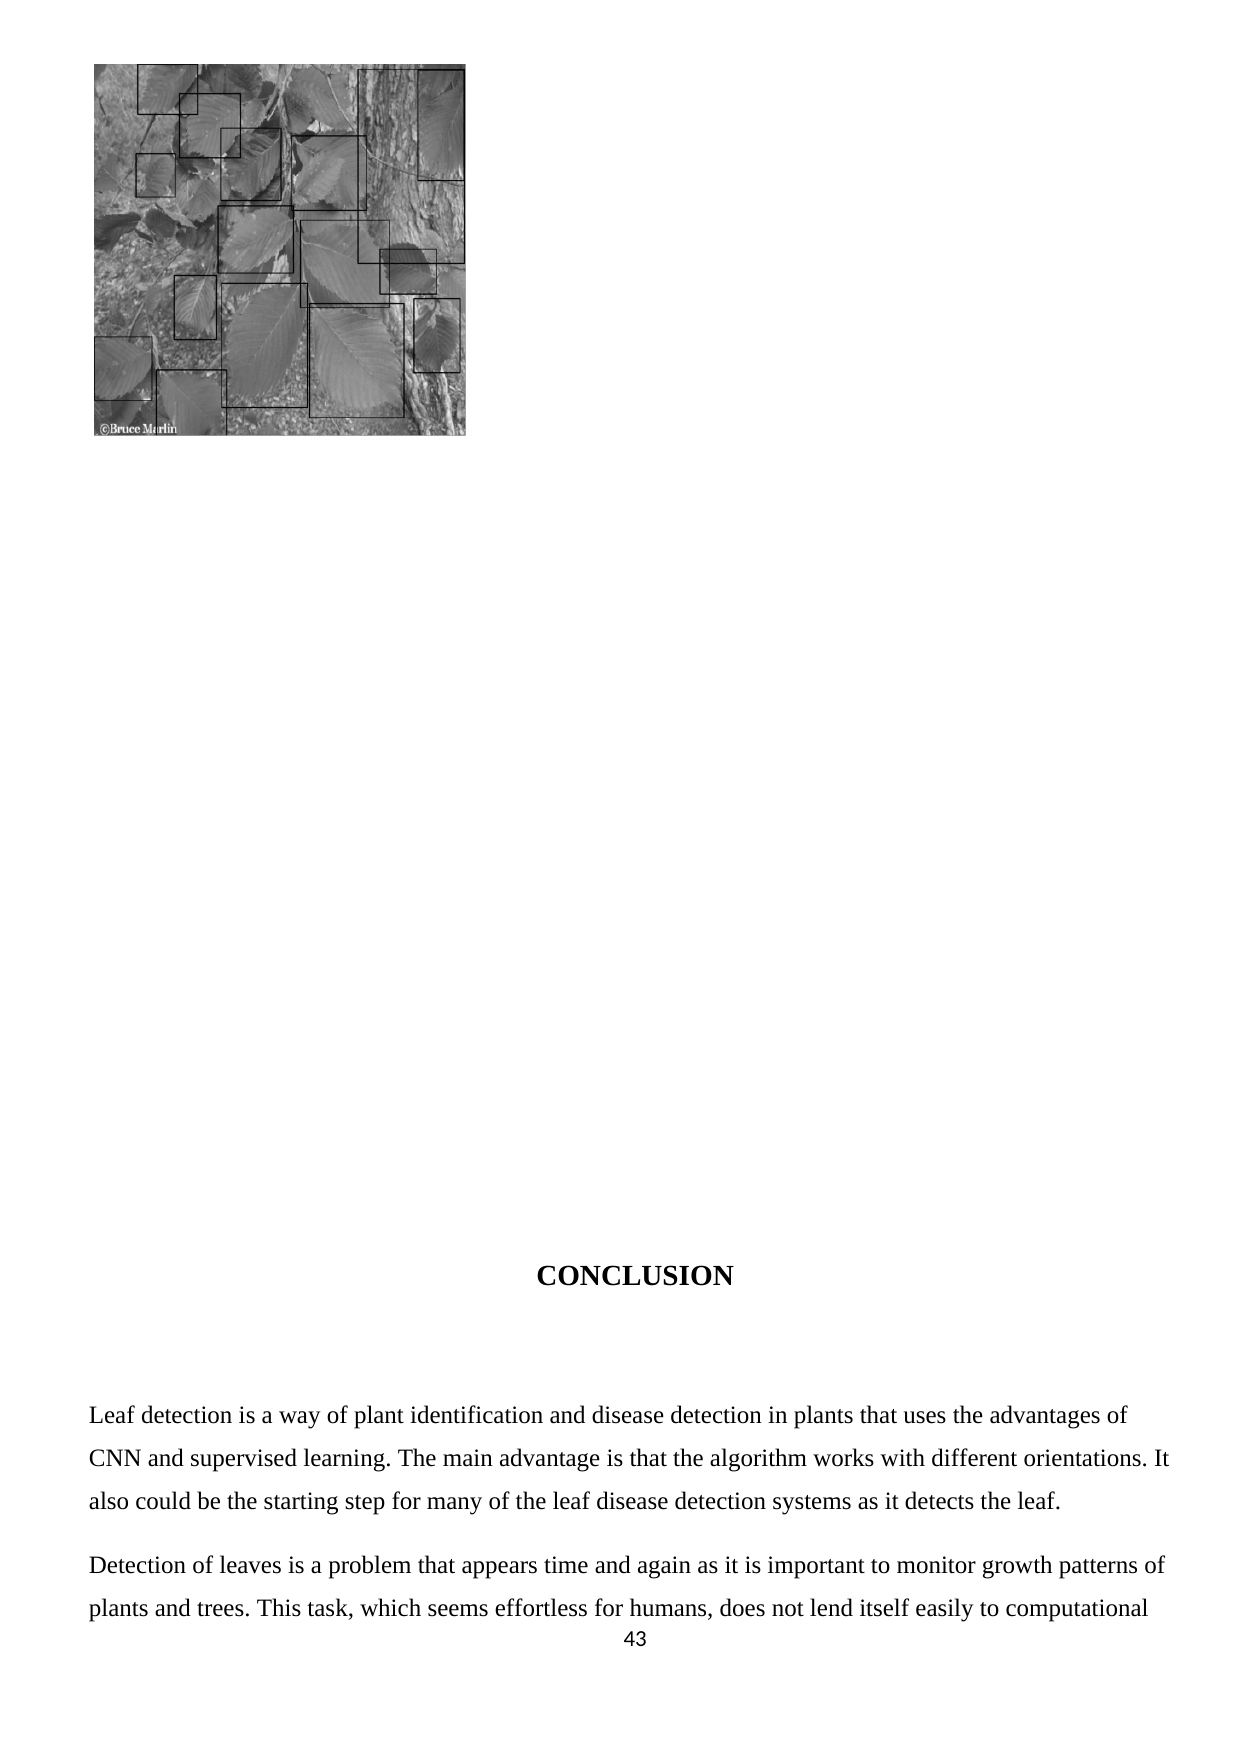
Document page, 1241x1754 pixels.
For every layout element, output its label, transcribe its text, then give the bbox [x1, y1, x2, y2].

text Leaf detection is a way of plant identification and disease detection in plants that uses the advantages of CNN and supervised learning. The main advantage is that the algorithm works with different orientations. It also could be the starting step for many of the leaf disease detection systems as it detects the leaf. [89, 1400, 1181, 1515]
text CONCLUSION [89, 1258, 1181, 1291]
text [89, 1550, 1181, 1622]
picture [88, 59, 470, 441]
